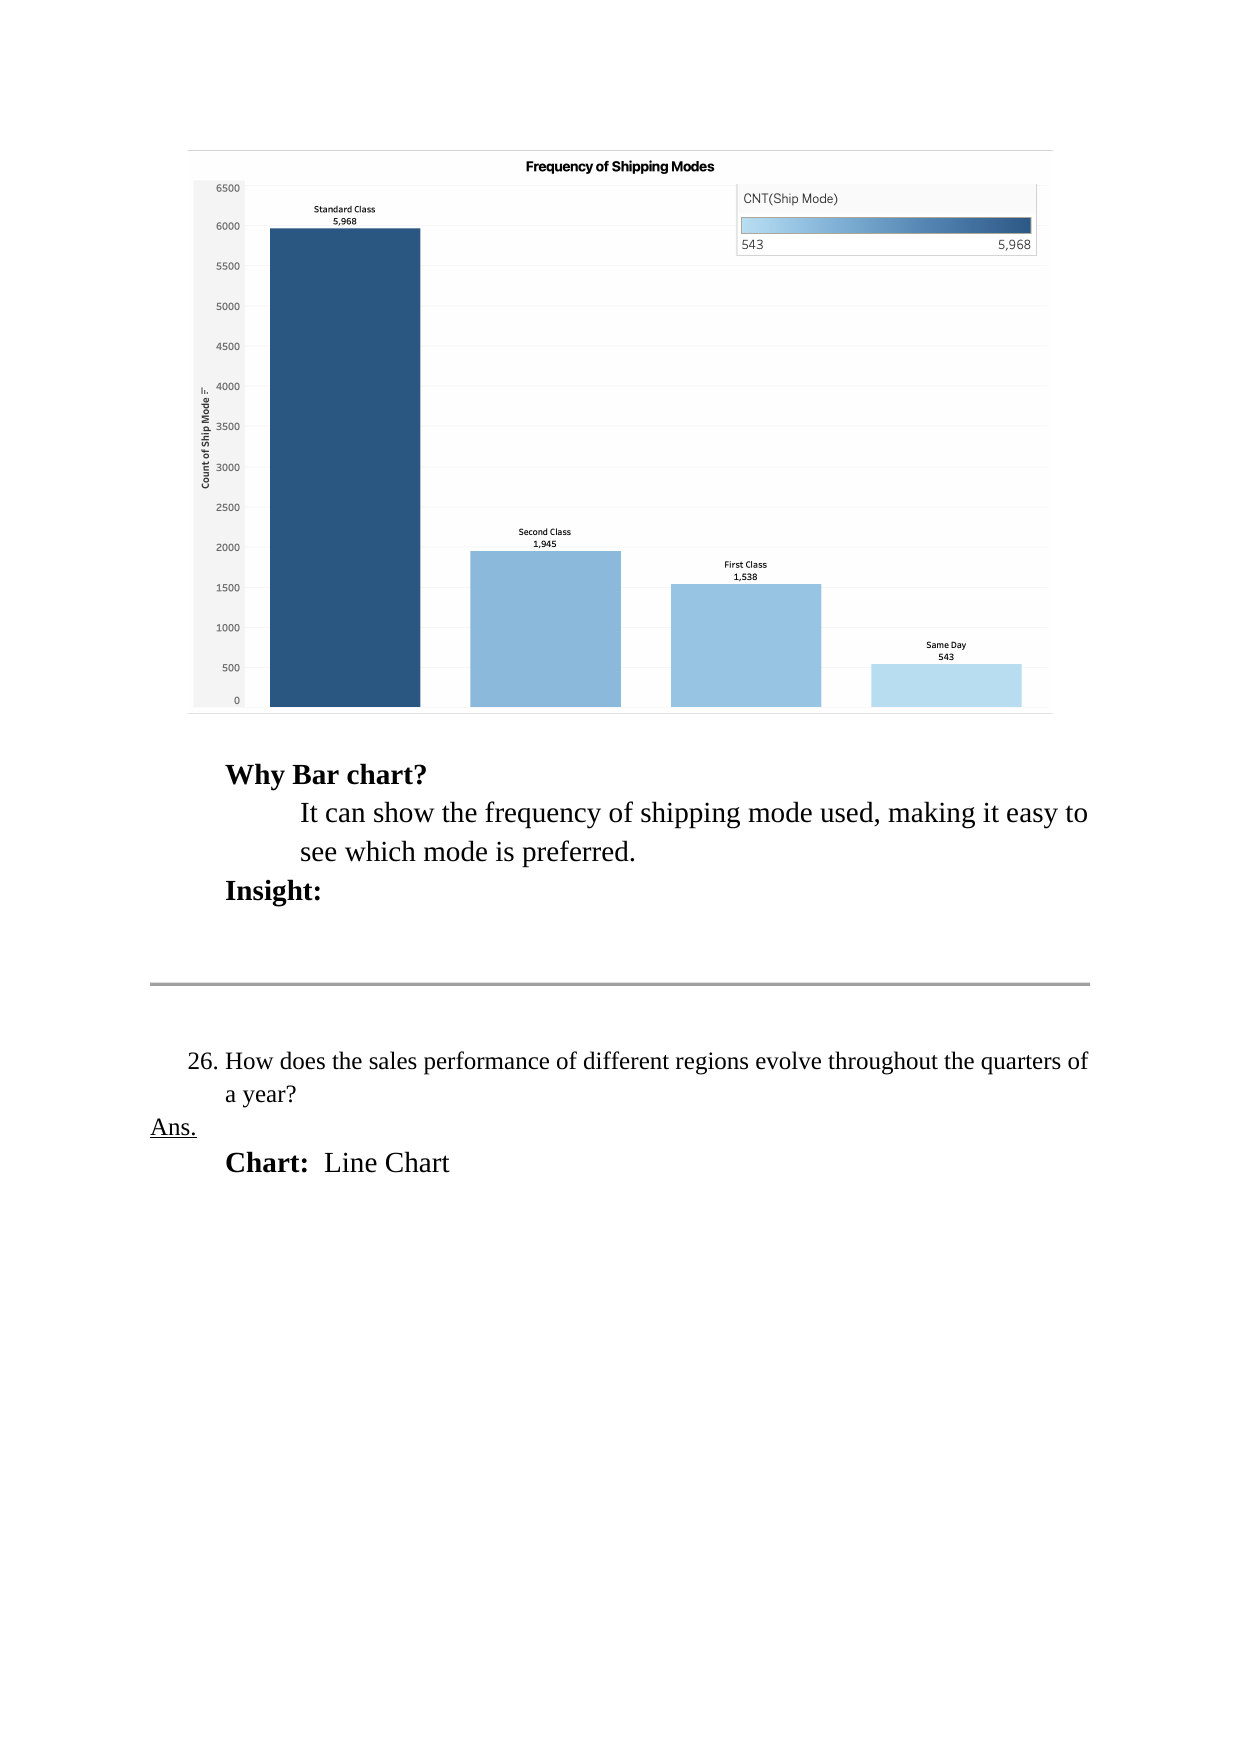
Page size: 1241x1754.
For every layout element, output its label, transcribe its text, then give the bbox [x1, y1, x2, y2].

text Ans. [150, 1112, 1090, 1141]
list How does the sales performance of different regions evolve throughout the quarters of a year? [187, 1046, 1090, 1108]
picture [187, 150, 1053, 714]
text Chart: Line Chart [225, 1145, 1090, 1178]
text Insight: [225, 873, 1090, 906]
text It can show the frequency of shipping mode used, making it easy to see which mode is preferred. [300, 796, 1090, 868]
text Why Bar chart? [225, 757, 1090, 791]
